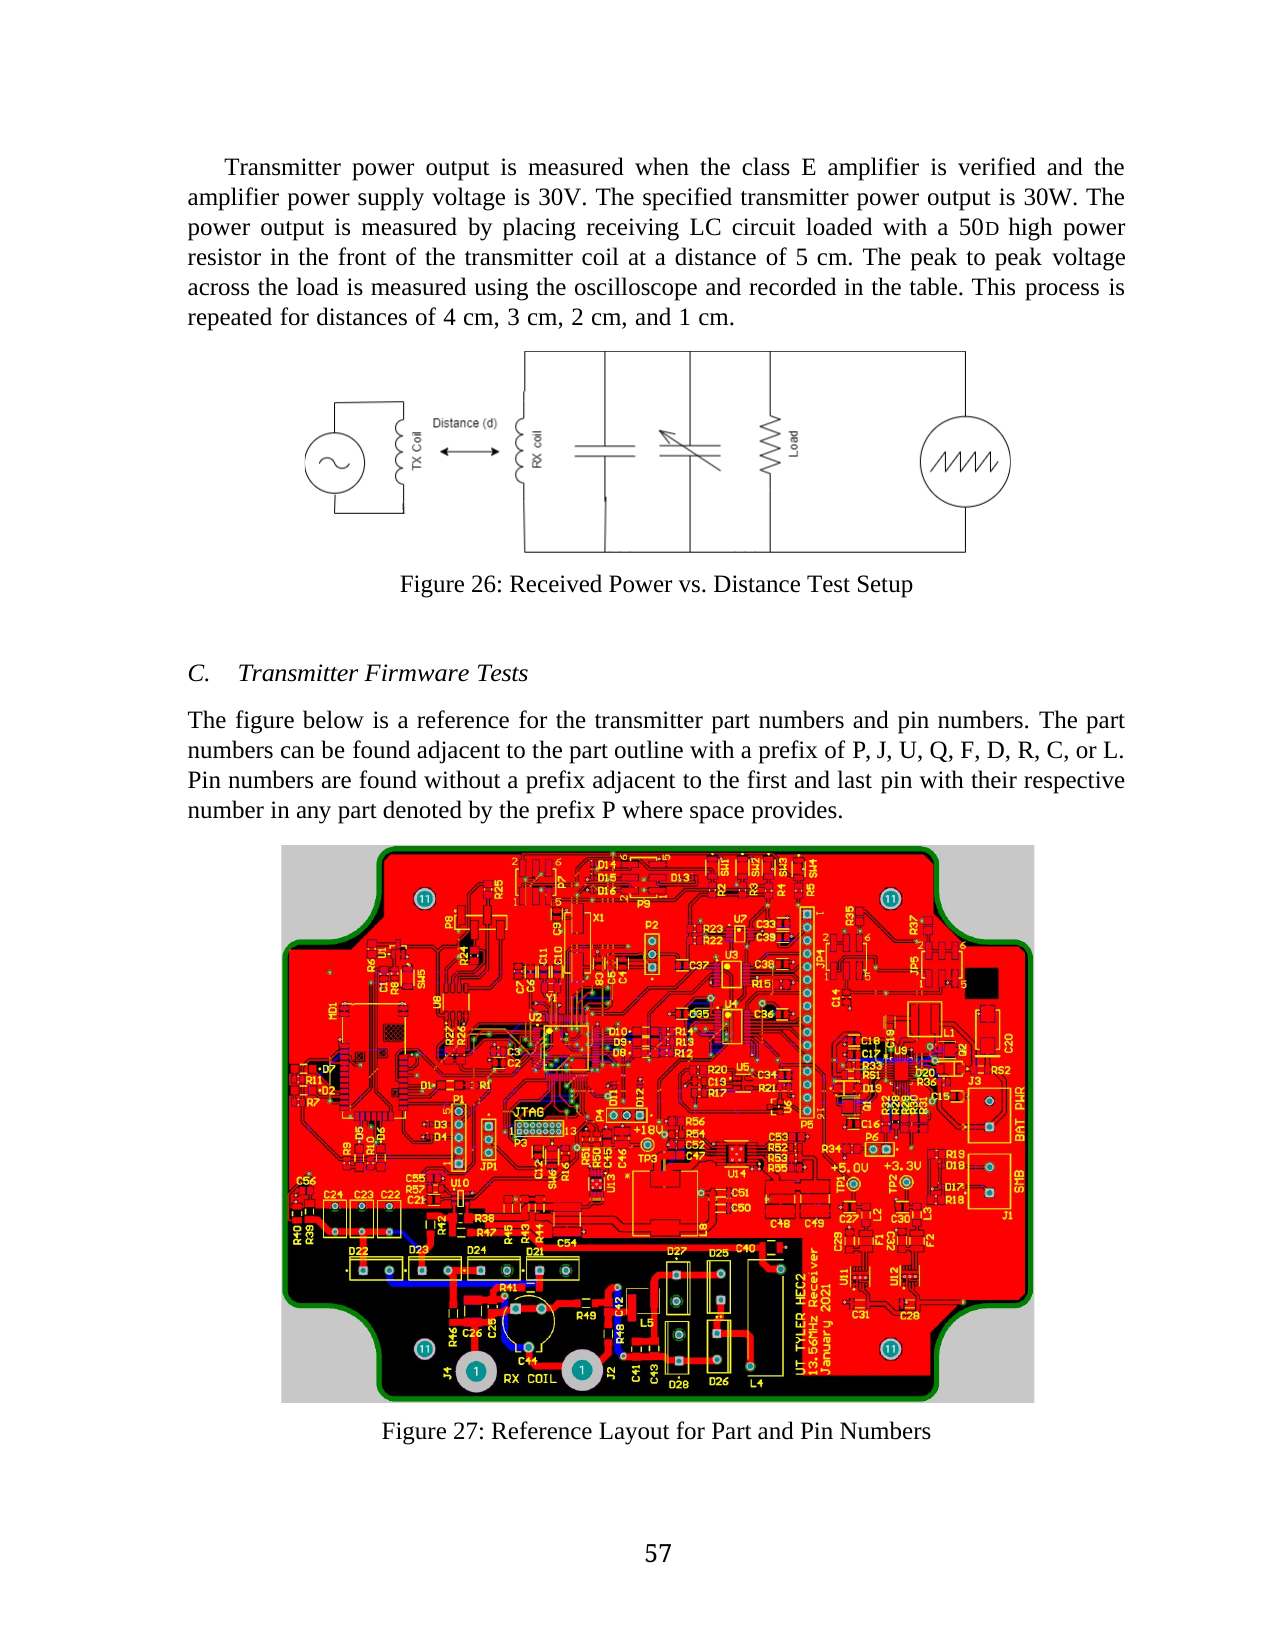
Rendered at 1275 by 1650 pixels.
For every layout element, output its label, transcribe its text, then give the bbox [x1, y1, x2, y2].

picture [304, 351, 1011, 554]
picture [281, 845, 1035, 1403]
text The figure below is a reference for the transmitter part numbers and pin numbers. The part numbers can be found adjacent to the part outline with a prefix of P, J, U, Q, F, D, R, C, or L. Pin numbers are found without a prefix adjacent to the first and last pin with their respective number in any part denoted by the prefix P where space provides. [187, 705, 1125, 824]
list Transmitter Firmware Tests [187, 658, 1225, 687]
text Figure 26: Received Power vs. Distance Test Setup [370, 554, 942, 598]
text Transmitter power output is measured when the class E amplifier is verified and the amplifier power supply voltage is 30V. The specified transmitter power output is 30W. The power output is measured by placing receiving LC circuit loaded with a 50D high power resistor in the front of the transmitter coil at a distance of 5 cm. The peak to peak voltage across the load is measured using the oscilloscope and recorded in the table. This process is repeated for distances of 4 cm, 3 cm, 2 cm, and 1 cm. [187, 152, 1126, 331]
